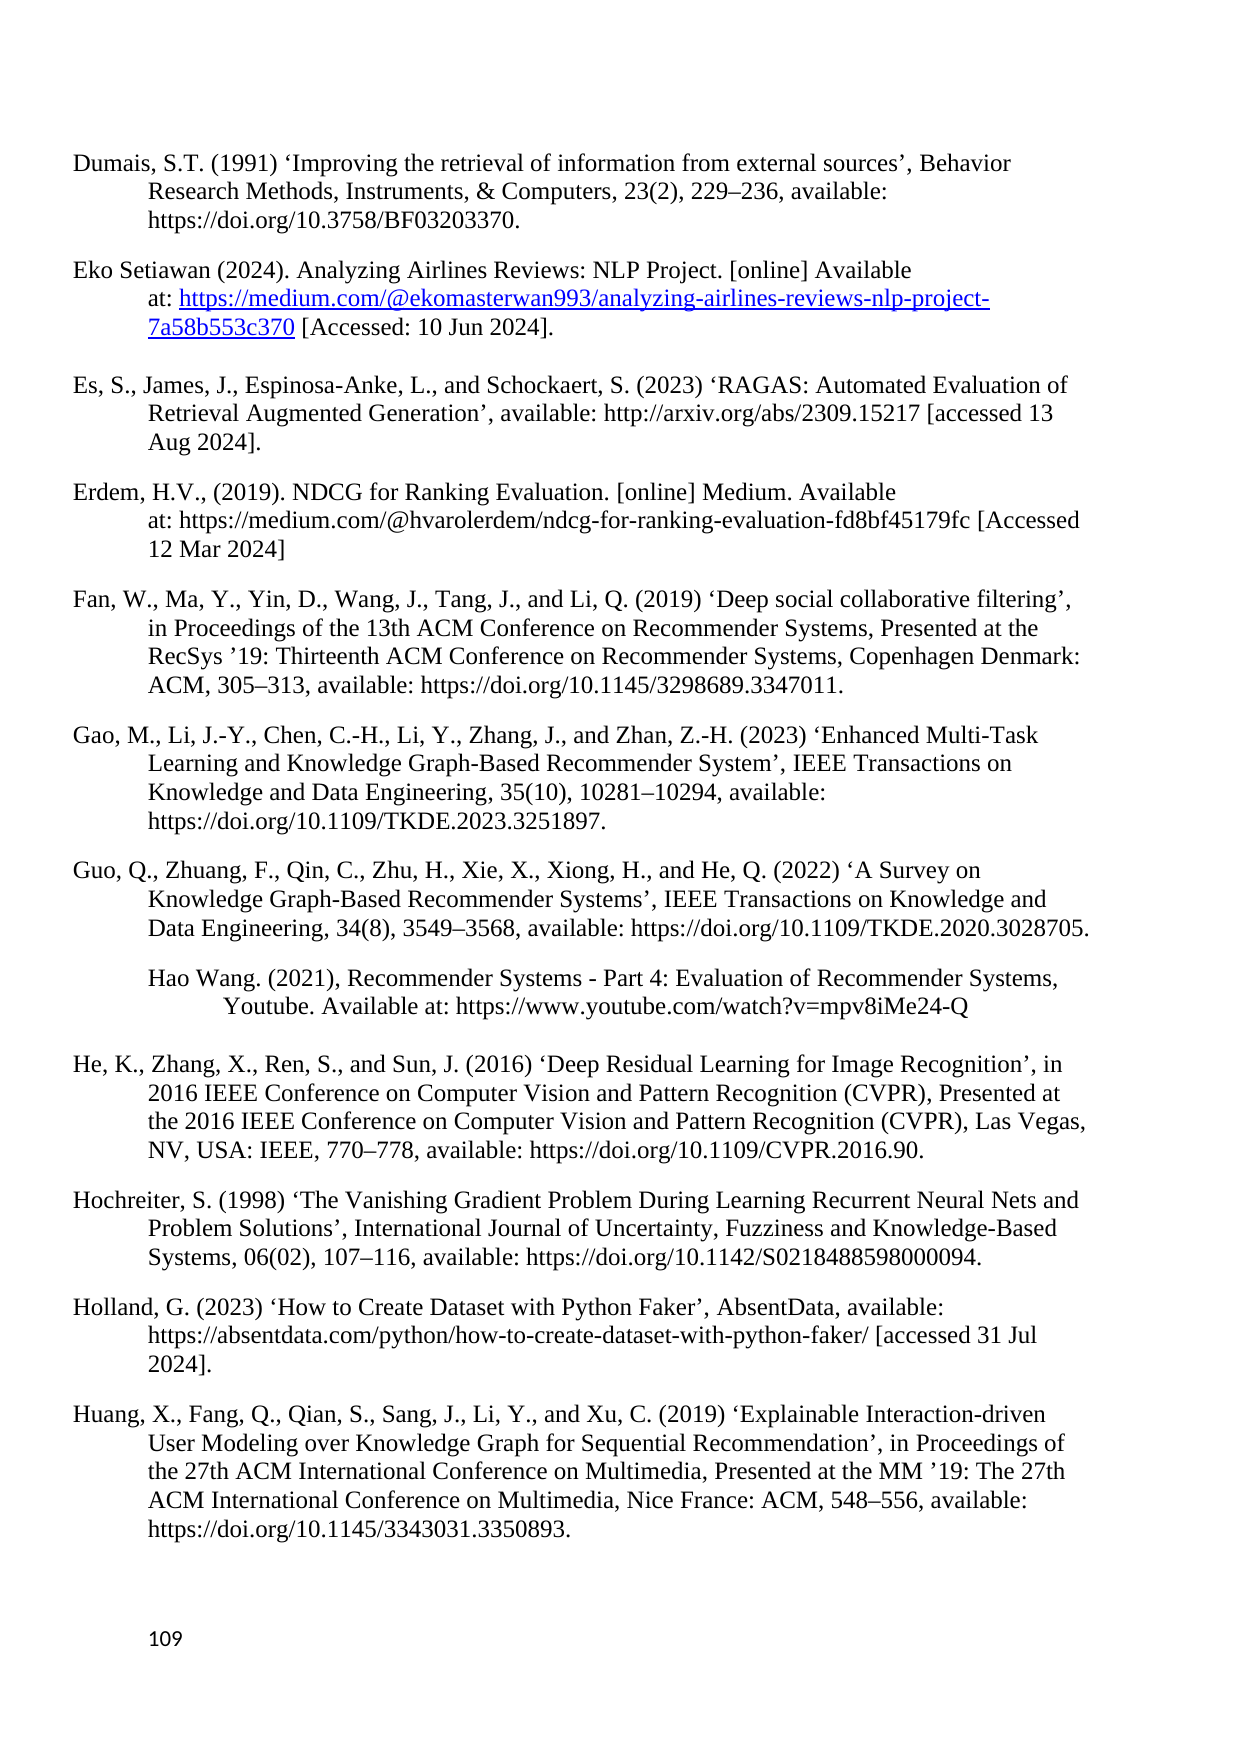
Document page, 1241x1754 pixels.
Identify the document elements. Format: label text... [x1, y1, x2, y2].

text He, K., Zhang, X., Ren, S., and Sun, J. (2016) ‘Deep Residual Learning for Image Recognition’, in 2016 IEEE Conference on Computer Vision and Pattern Recognition (CVPR), Presented at the 2016 IEEE Conference on Computer Vision and Pattern Recognition (CVPR), Las Vegas, NV, USA: IEEE, 770–778, available: https://doi.org/10.1109/CVPR.2016.90. [73, 1049, 1092, 1164]
text Dumais, S.T. (1991) ‘Improving the retrieval of information from external sources’, Behavior Research Methods, Instruments, & Computers, 23(2), 229–236, available: https://doi.org/10.3758/BF03203370. [73, 148, 1092, 234]
text Gao, M., Li, J.-Y., Chen, C.-H., Li, Y., Zhang, J., and Zhan, Z.-H. (2023) ‘Enhanced Multi-Task Learning and Knowledge Graph-Based Recommender System’, IEEE Transactions on Knowledge and Data Engineering, 35(10), 10281–10294, available: https://doi.org/10.1109/TKDE.2023.3251897. [73, 720, 1092, 835]
text Eko Setiawan (2024). Analyzing Airlines Reviews: NLP Project. [online] Available at: https://medium.com/@ekomasterwan993/analyzing-airlines-reviews-nlp-project-7a58b553c370 [Accessed: 10 Jun 2024]. [73, 255, 1092, 341]
text Hochreiter, S. (1998) ‘The Vanishing Gradient Problem During Learning Recurrent Neural Nets and Problem Solutions’, International Journal of Uncertainty, Fuzziness and Knowledge-Based Systems, 06(02), 107–116, available: https://doi.org/10.1142/S0218488598000094. [73, 1185, 1092, 1271]
text Hao Wang. (2021), Recommender Systems - Part 4: Evaluation of Recommender Systems, Youtube. Available at: https://www.youtube.com/watch?v=mpv8iMe24-Q [148, 963, 1092, 1020]
text Fan, W., Ma, Y., Yin, D., Wang, J., Tang, J., and Li, Q. (2019) ‘Deep social collaborative filtering’, in Proceedings of the 13th ACM Conference on Recommender Systems, Presented at the RecSys ’19: Thirteenth ACM Conference on Recommender Systems, Copenhagen Denmark: ACM, 305–313, available: https://doi.org/10.1145/3298689.3347011. [73, 584, 1092, 699]
text Holland, G. (2023) ‘How to Create Dataset with Python Faker’, AbsentData, available: https://absentdata.com/python/how-to-create-dataset-with-python-faker/ [accessed 31 Jul 2024]. [73, 1292, 1092, 1378]
text Huang, X., Fang, Q., Qian, S., Sang, J., Li, Y., and Xu, C. (2019) ‘Explainable Interaction-driven User Modeling over Knowledge Graph for Sequential Recommendation’, in Proceedings of the 27th ACM International Conference on Multimedia, Presented at the MM ’19: The 27th ACM International Conference on Multimedia, Nice France: ACM, 548–556, available: https://doi.org/10.1145/3343031.3350893. [73, 1399, 1092, 1543]
text Es, S., James, J., Espinosa-Anke, L., and Schockaert, S. (2023) ‘RAGAS: Automated Evaluation of Retrieval Augmented Generation’, available: http://arxiv.org/abs/2309.15217 [accessed 13 Aug 2024]. [73, 370, 1092, 456]
text Guo, Q., Zhuang, F., Qin, C., Zhu, H., Xie, X., Xiong, H., and He, Q. (2022) ‘A Survey on Knowledge Graph-Based Recommender Systems’, IEEE Transactions on Knowledge and Data Engineering, 34(8), 3549–3568, available: https://doi.org/10.1109/TKDE.2020.3028705. [73, 856, 1092, 942]
text Erdem, H.V., (2019). NDCG for Ranking Evaluation. [online] Medium. Available at: https://medium.com/@hvarolerdem/ndcg-for-ranking-evaluation-fd8bf45179fc [Accessed 12 Mar 2024] [73, 477, 1092, 563]
